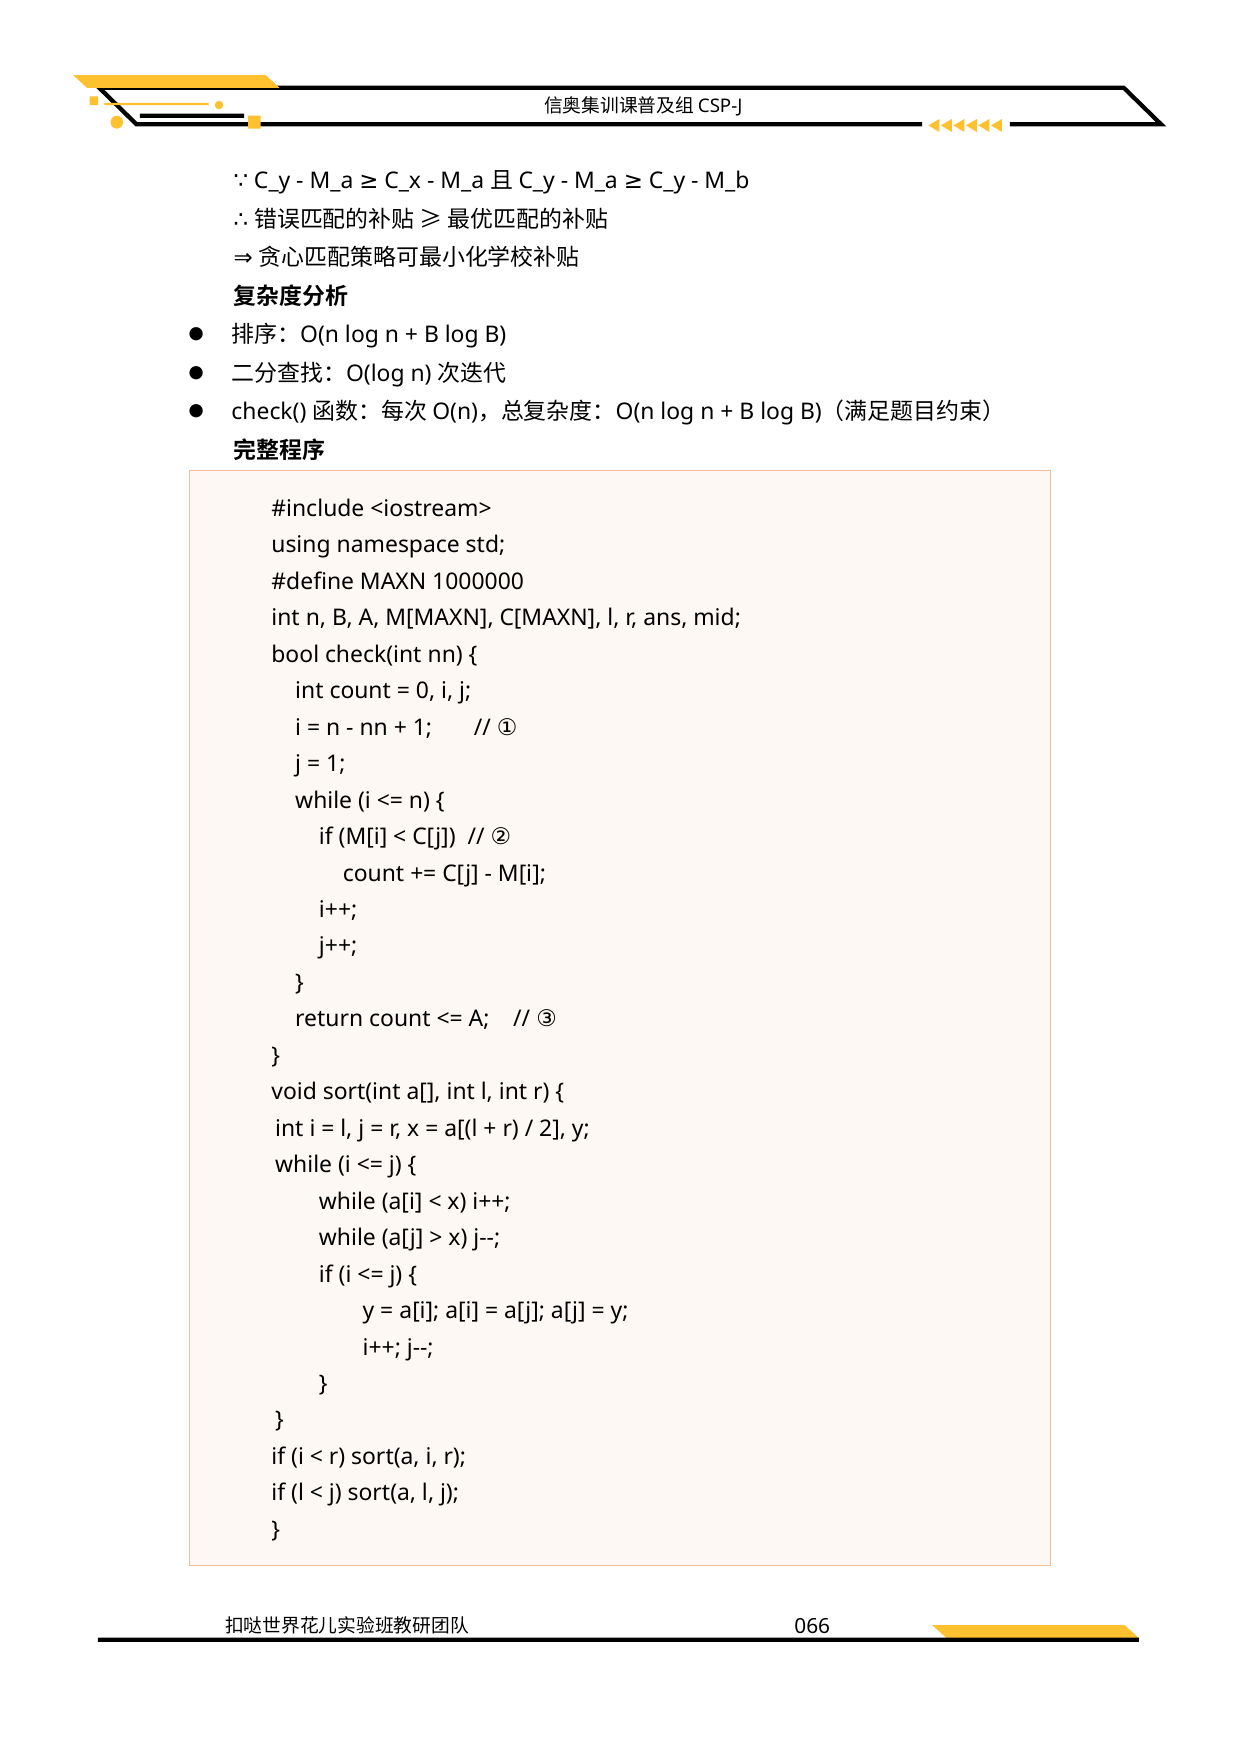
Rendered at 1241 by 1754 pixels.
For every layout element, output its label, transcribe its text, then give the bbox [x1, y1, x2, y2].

text int n, B, A, M[MAXN], C[MAXN], l, r, ans, mid; [190, 579, 1050, 616]
text int i = l, j = r, x = a[(l + r) / 2], y; [190, 1090, 1050, 1126]
text i++; [190, 871, 1050, 908]
text #define MAXN 1000000 [190, 543, 1050, 579]
text #include <iostream> [190, 471, 1050, 507]
list 排序：O(n log n + B log B) [187, 316, 1053, 349]
text i++; j--; [190, 1309, 1050, 1345]
text if (l < j) sort(a, l, j); [190, 1454, 1050, 1491]
text void sort(int a[], int l, int r) { [190, 1053, 1050, 1090]
text while (a[i] < x) i++; [190, 1163, 1050, 1199]
text if (i < r) sort(a, i, r); [190, 1418, 1050, 1454]
text while (i <= n) { [190, 762, 1050, 798]
text int count = 0, i, j; [190, 652, 1050, 689]
text bool check(int nn) { [190, 616, 1050, 652]
text y = a[i]; a[i] = a[j]; a[j] = y; [190, 1272, 1050, 1309]
text if (i <= j) { [190, 1236, 1050, 1272]
text return count <= A; // ③ [190, 981, 1050, 1017]
text i = n - nn + 1; // ① [190, 689, 1050, 725]
text j = 1; [190, 725, 1050, 762]
text ∵ C_y - M_a ≥ C_x - M_a 且 C_y - M_a ≥ C_y - M_b [187, 162, 1053, 195]
list check() 函数：每次 O(n)，总复杂度：O(n log n + B log B)（满足题目约束） [187, 393, 1053, 426]
text } [190, 1345, 1050, 1382]
text 完整程序 [187, 432, 1053, 465]
text } [190, 944, 1050, 981]
text ∴ 错误匹配的补贴 ≥ 最优匹配的补贴 [187, 201, 1053, 234]
text count += C[j] - M[i]; [190, 835, 1050, 871]
text } [190, 1382, 1050, 1418]
text while (i <= j) { [190, 1126, 1050, 1163]
text 复杂度分析 [187, 278, 1053, 311]
text j++; [190, 908, 1050, 944]
text while (a[j] > x) j--; [190, 1199, 1050, 1236]
list 二分查找：O(log n) 次迭代 [187, 354, 1053, 388]
text using namespace std; [190, 507, 1050, 543]
text ⇒ 贪心匹配策略可最小化学校补贴 [187, 239, 1053, 272]
text if (M[i] < C[j]) // ② [190, 798, 1050, 835]
text } [190, 1491, 1050, 1565]
text } [190, 1017, 1050, 1053]
